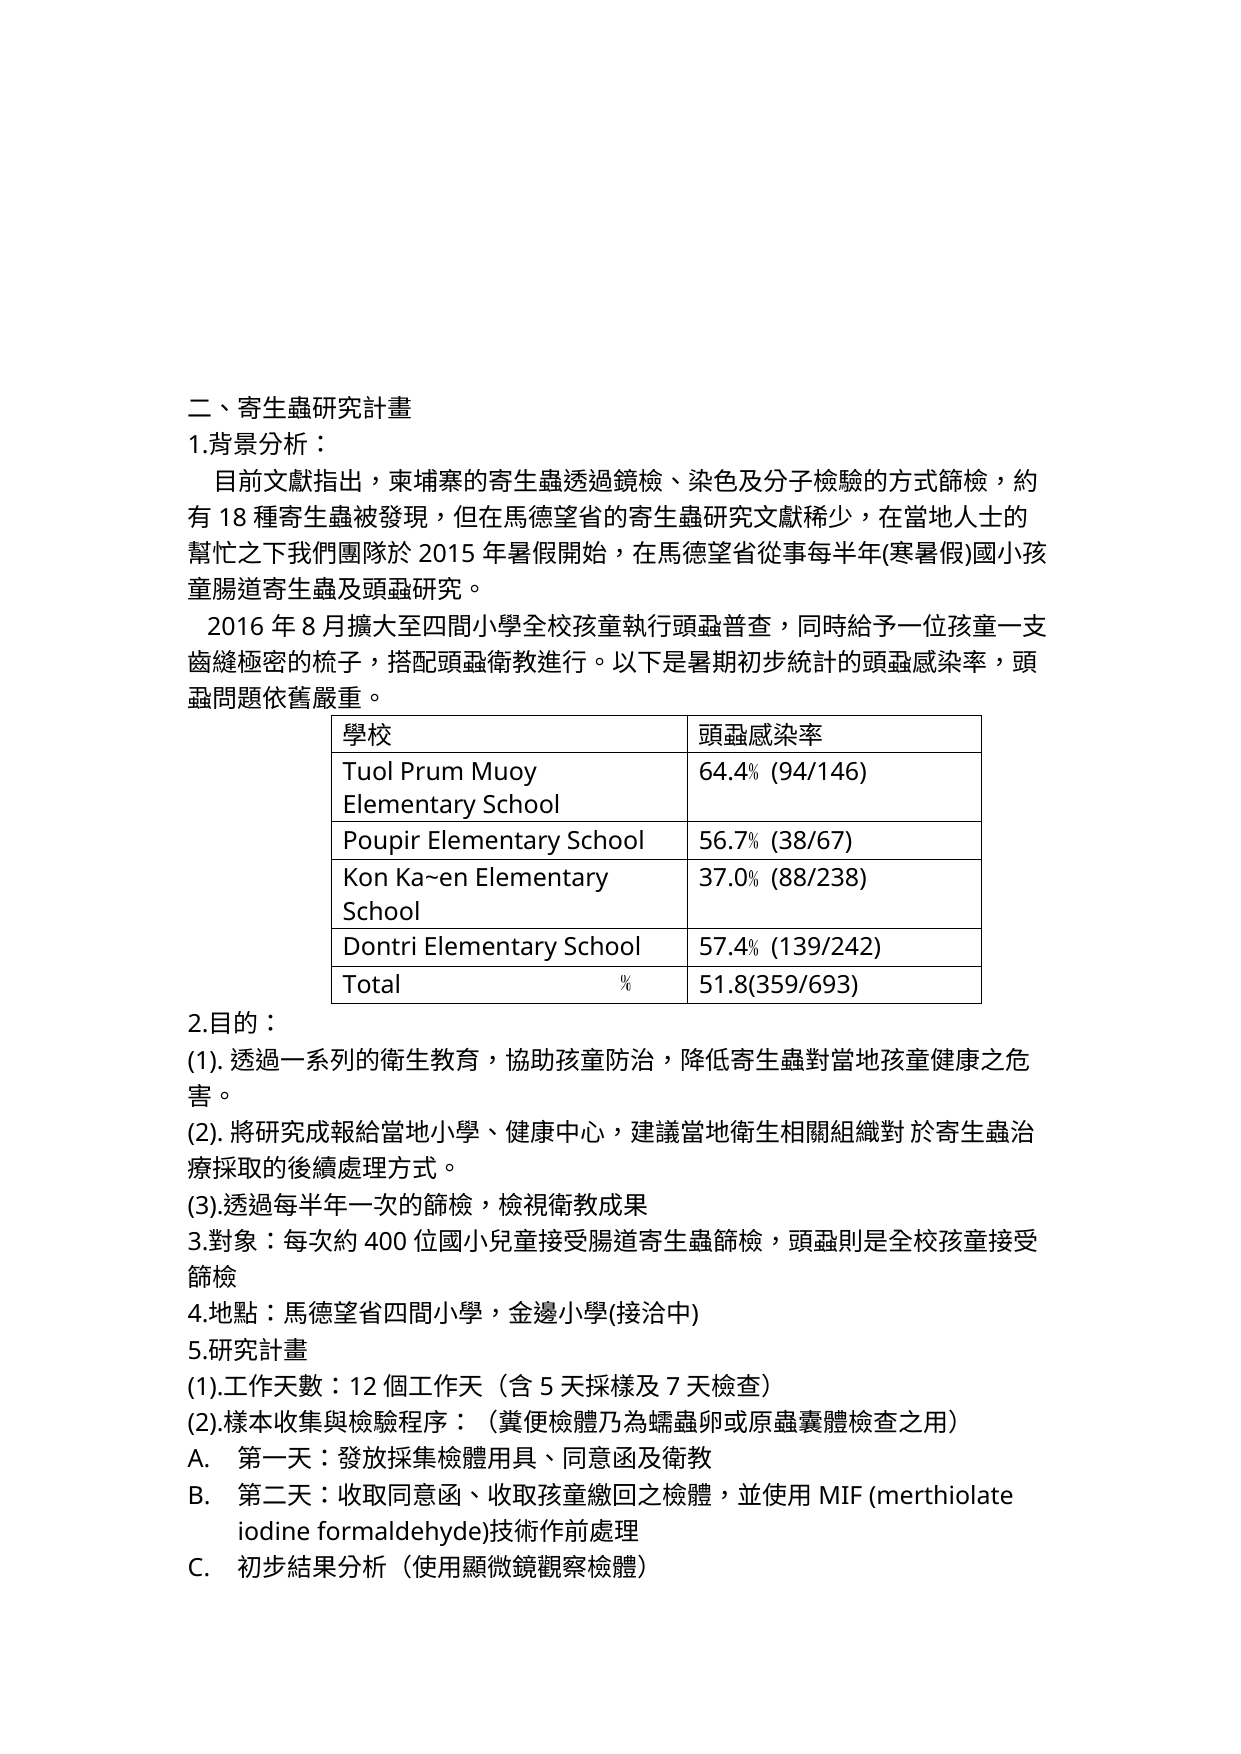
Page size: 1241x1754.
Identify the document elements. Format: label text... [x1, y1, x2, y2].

table_header 頭蝨感染率 [688, 716, 981, 752]
text (1).工作天數：12 個工作天（含 5 天採樣及 7 天檢查） [187, 1366, 1053, 1403]
list 初步結果分析（使用顯微鏡觀察檢體） [187, 1548, 1053, 1584]
table_cell 51.8(359/693) [688, 967, 981, 1003]
text 2.目的： [187, 1004, 1053, 1040]
text 二、寄生蟲研究計畫 [187, 388, 1053, 425]
picture [748, 832, 758, 849]
text 目前文獻指出，柬埔寨的寄生蟲透過鏡檢、染色及分子檢驗的方式篩檢，約有 18 種寄生蟲被發現，但在馬德望省的寄生蟲研究文獻稀少，在當地人士的幫忙之下我們團隊於 2015 年暑假開始，在馬德望省從事每半年(寒暑假)國小孩童腸道寄生蟲及頭蝨研究。 [187, 461, 1053, 606]
list 第二天：收取同意函、收取孩童繳回之檢體，並使用 MIF (merthiolate iodine formaldehyde)技術作前處理 [187, 1475, 1053, 1548]
table_cell Tuol Prum Muoy Elementary School [332, 753, 687, 821]
text 5.研究計畫 [187, 1330, 1053, 1366]
table_cell Dontri Elementary School [332, 929, 687, 966]
text (2).樣本收集與檢驗程序：（糞便檢體乃為蠕蟲卵或原蟲囊體檢查之用） [187, 1403, 1053, 1439]
table_header 學校 [332, 716, 687, 752]
table_cell Poupir Elementary School [332, 822, 687, 859]
table_cell 57.4 (139/242) [688, 929, 981, 966]
list 第一天：發放採集檢體用具、同意函及衛教 [187, 1439, 1053, 1475]
text 3.對象：每次約 400 位國小兒童接受腸道寄生蟲篩檢，頭蝨則是全校孩童接受篩檢 [187, 1221, 1053, 1294]
table_cell 37.0 (88/238) [688, 860, 981, 928]
text 2016 年 8 月擴大至四間小學全校孩童執行頭蝨普查，同時給予一位孩童一支齒縫極密的梳子，搭配頭蝨衛教進行。以下是暑期初步統計的頭蝨感染率，頭蝨問題依舊嚴重。 [187, 606, 1053, 715]
text 1.背景分析： [187, 425, 1053, 461]
picture [748, 870, 758, 887]
text (3).透過每半年一次的篩檢，檢視衛教成果 [187, 1185, 1053, 1221]
table_cell Total [332, 967, 687, 1003]
table_cell Kon Ka~en Elementary School [332, 860, 687, 928]
picture [748, 939, 758, 956]
table_cell 56.7 (38/67) [688, 822, 981, 859]
text 4.地點：馬德望省四間小學，金邊小學(接洽中) [187, 1294, 1053, 1330]
picture [748, 763, 758, 780]
text (1). 透過一系列的衛生教育，協助孩童防治，降低寄生蟲對當地孩童健康之危害。 [187, 1040, 1053, 1113]
text (2). 將研究成報給當地小學、健康中心，建議當地衛生相關組織對 於寄生蟲治療採取的後續處理方式。 [187, 1113, 1053, 1185]
table_cell 64.4 (94/146) [688, 753, 981, 821]
